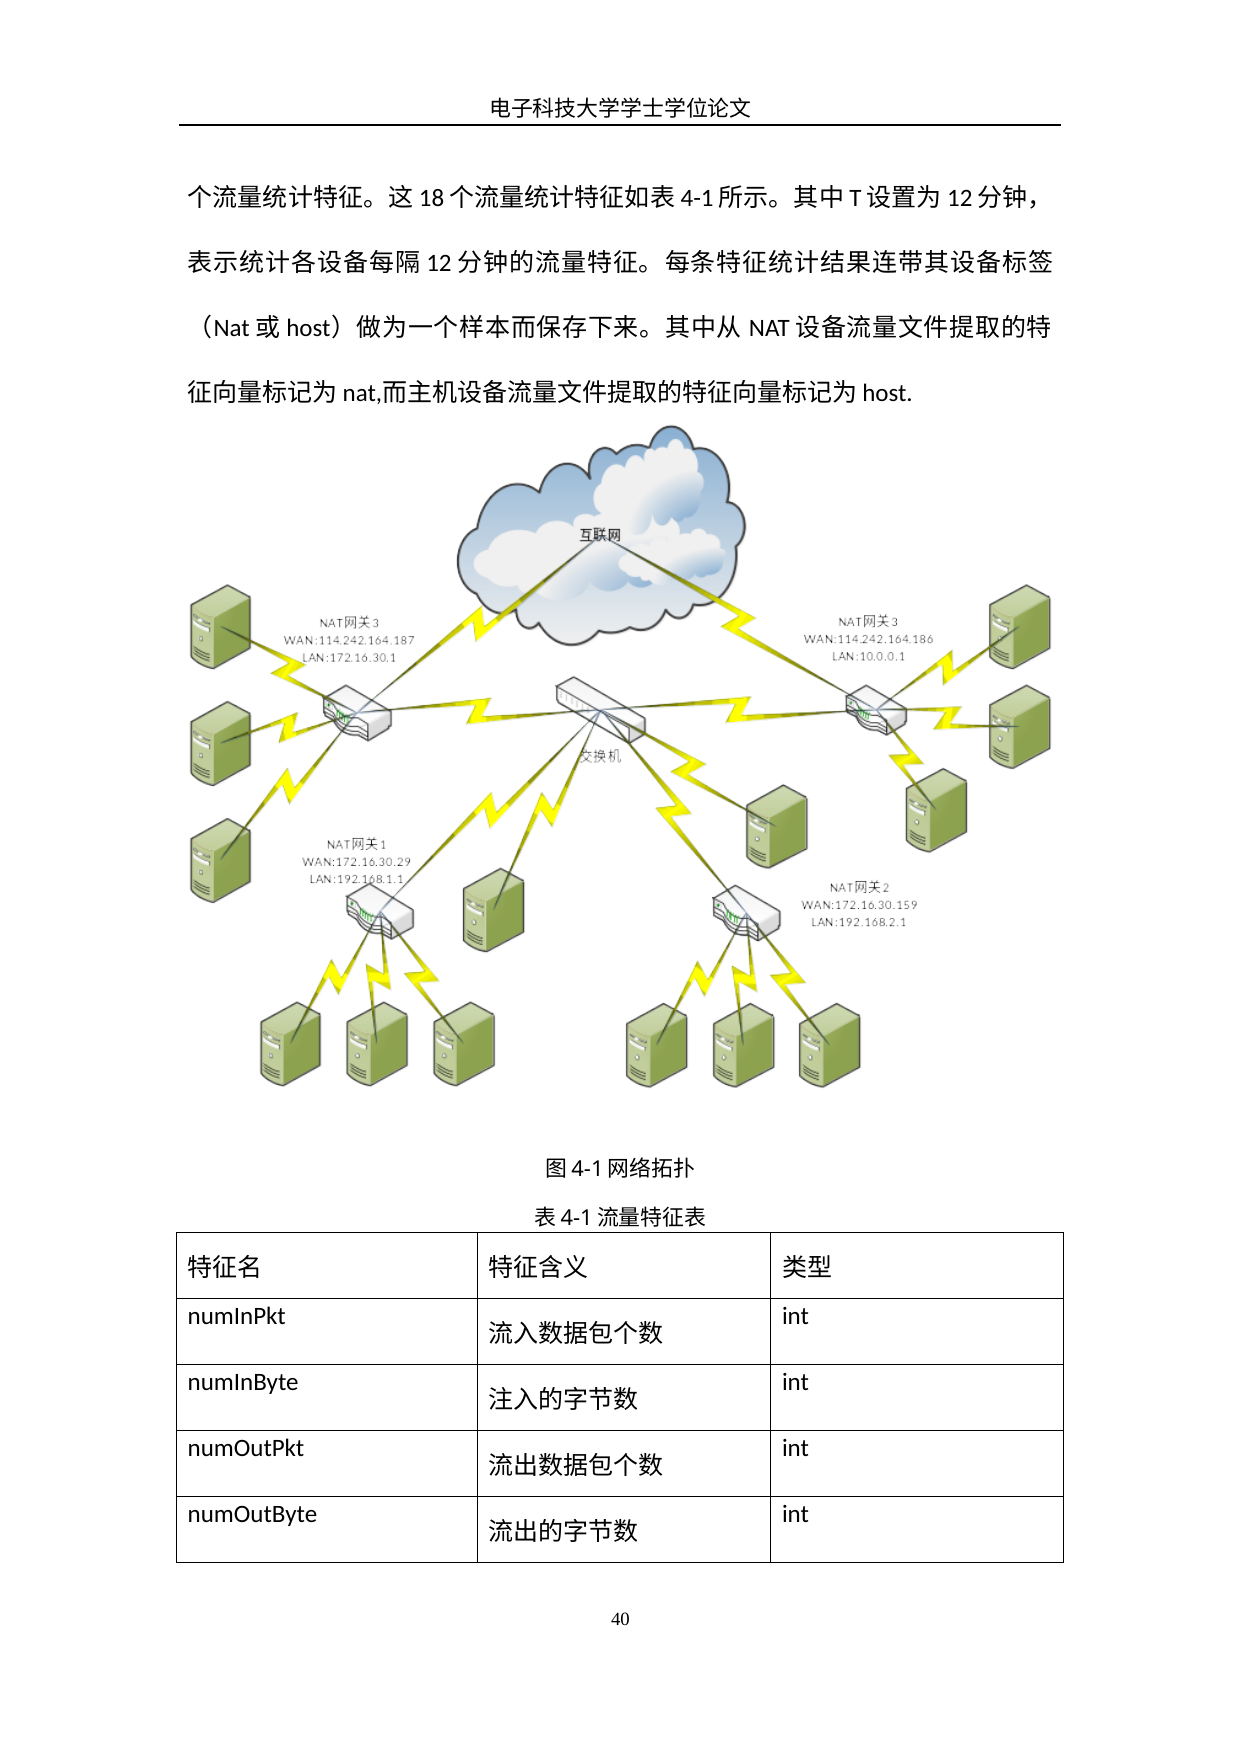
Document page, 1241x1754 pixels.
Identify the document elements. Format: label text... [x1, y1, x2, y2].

table_cell numOutByte [177, 1497, 477, 1562]
table_header 特征名 [177, 1233, 477, 1298]
table_cell numInPkt [177, 1299, 477, 1364]
table_cell 流出的字节数 [478, 1497, 770, 1562]
table_cell int [771, 1431, 1063, 1496]
table_cell 流入数据包个数 [478, 1299, 770, 1364]
text 表4-1流量特征表 [187, 1199, 1053, 1232]
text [187, 163, 1053, 423]
table_cell int [771, 1365, 1063, 1430]
table_header 特征含义 [478, 1233, 770, 1298]
text 图4-1网络拓扑 [187, 1151, 1053, 1184]
table_cell 流出数据包个数 [478, 1431, 770, 1496]
table_cell int [771, 1497, 1063, 1562]
table_header 类型 [771, 1233, 1063, 1298]
table_cell numInByte [177, 1365, 477, 1430]
table_cell 注入的字节数 [478, 1365, 770, 1430]
table_cell numOutPkt [177, 1431, 477, 1496]
table_cell int [771, 1299, 1063, 1364]
